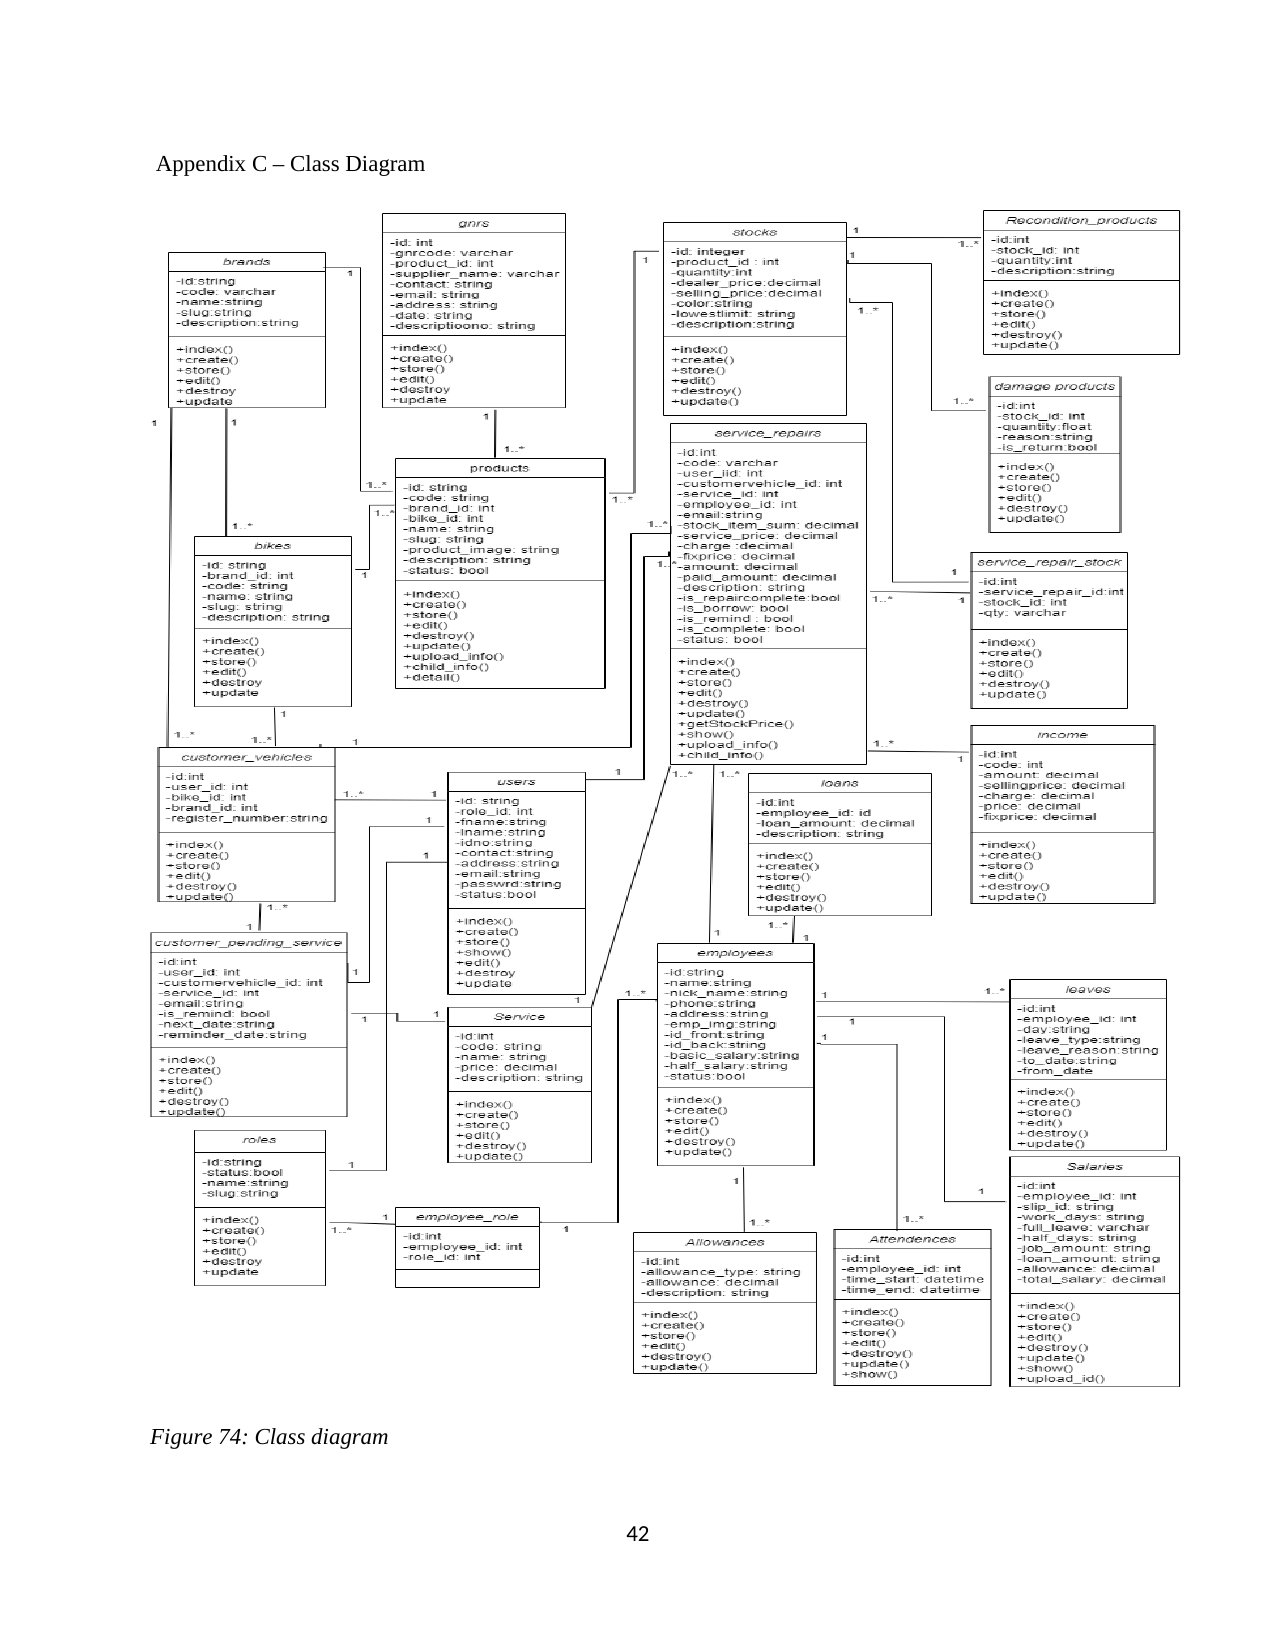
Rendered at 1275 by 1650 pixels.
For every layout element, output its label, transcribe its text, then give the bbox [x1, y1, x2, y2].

picture [150, 210, 1181, 1389]
text Appendix C – Class Diagram [150, 150, 1125, 176]
text Figure 74: Class diagram [150, 1423, 1125, 1449]
